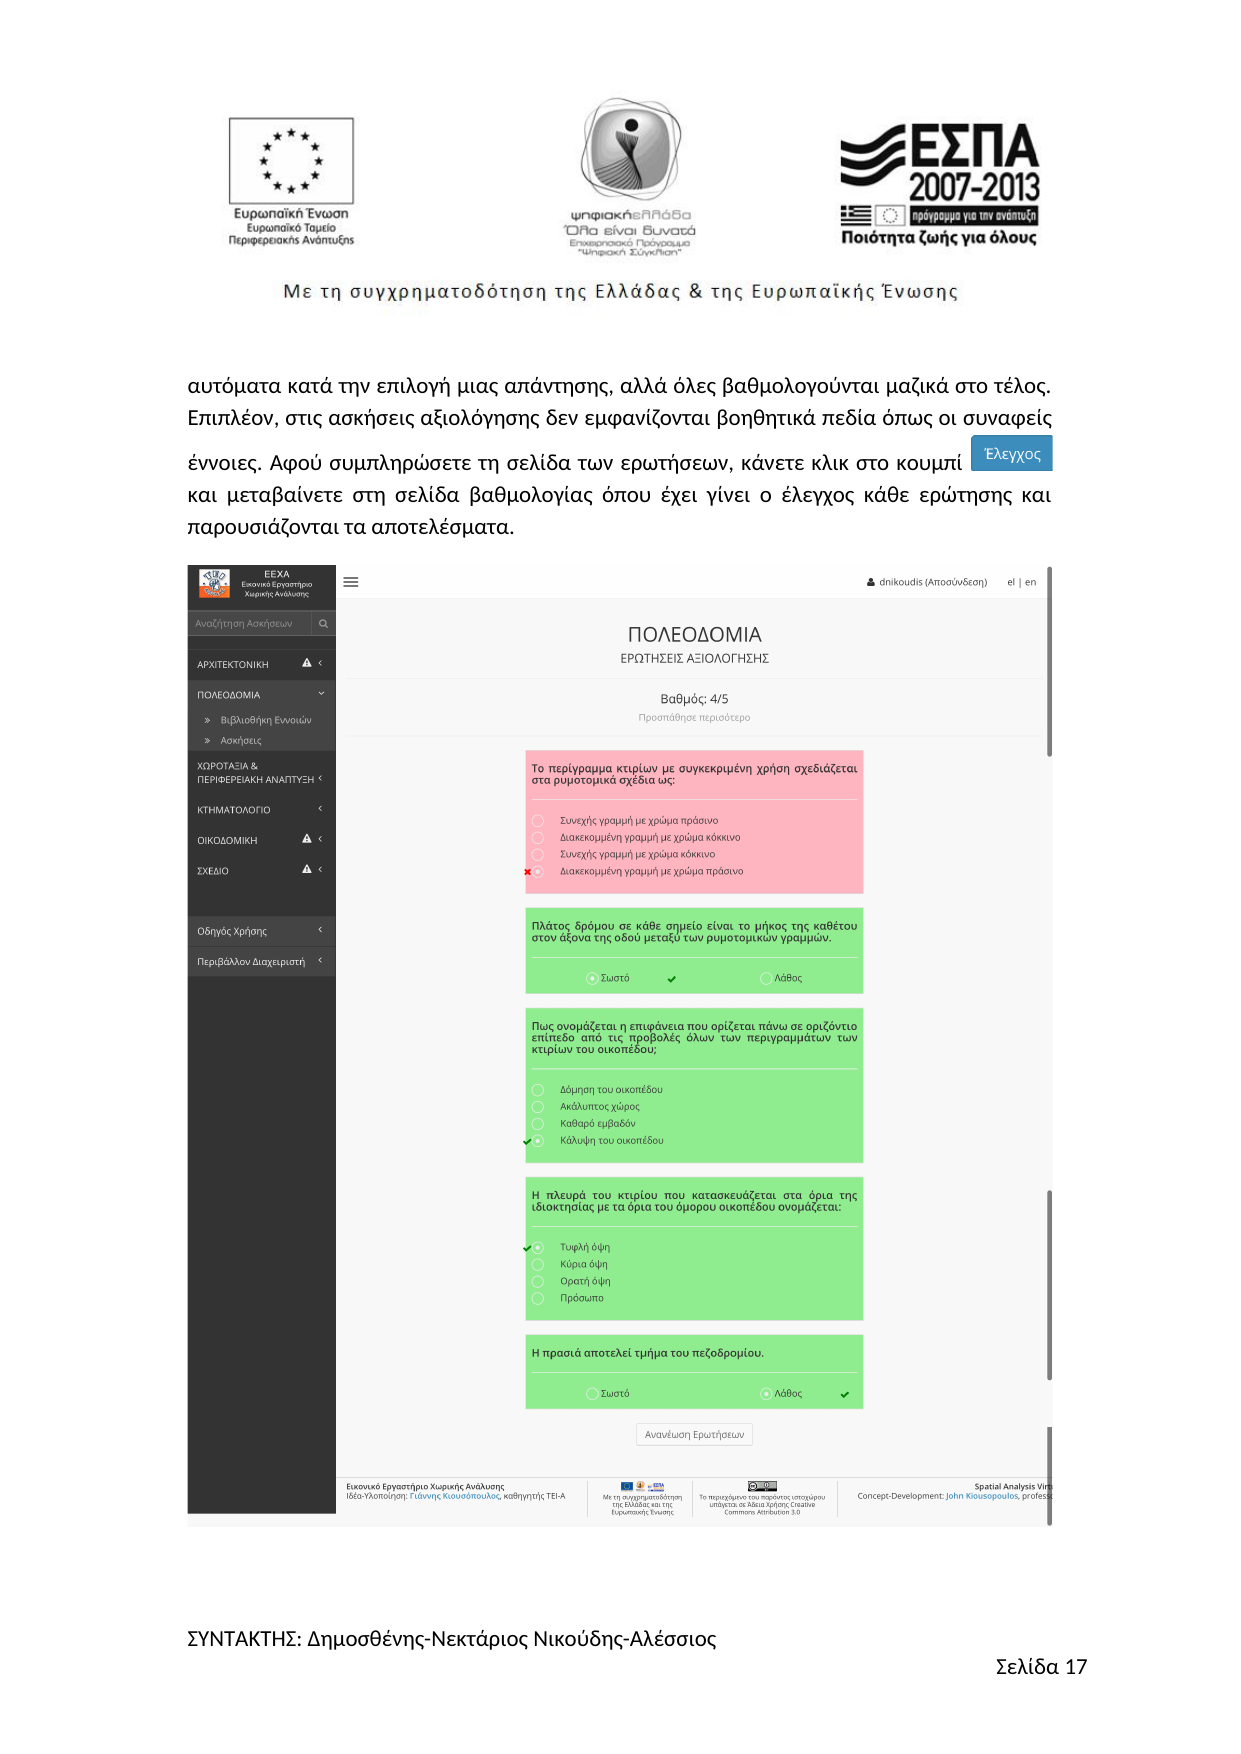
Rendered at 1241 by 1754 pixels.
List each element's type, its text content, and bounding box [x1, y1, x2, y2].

picture [187, 73, 1088, 343]
picture [187, 565, 1053, 1527]
picture [971, 435, 1053, 471]
